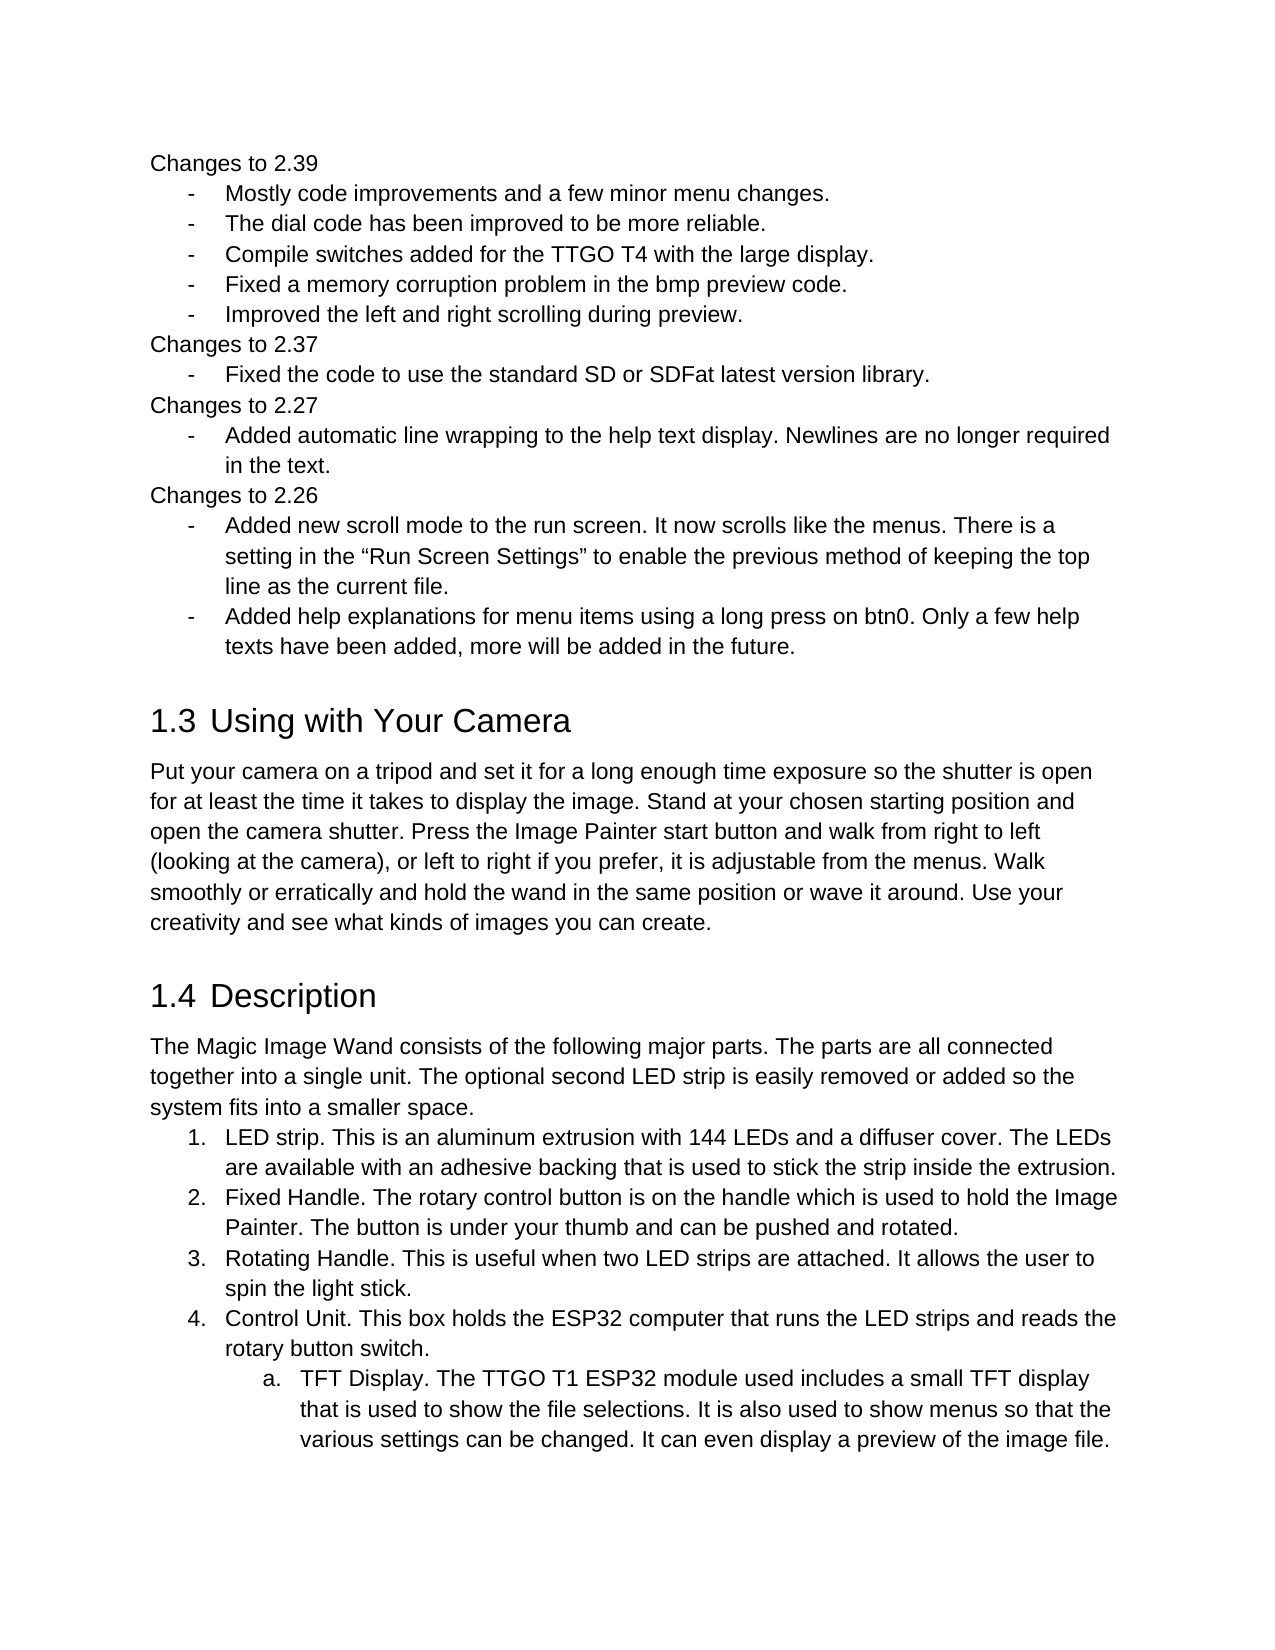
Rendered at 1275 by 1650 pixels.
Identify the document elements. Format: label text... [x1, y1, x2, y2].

subtitle Using with Your Camera [150, 701, 1125, 739]
list LED strip. This is an aluminum extrusion with 144 LEDs and a diffuser cover. The LEDs are available with an adhesive backing that is used to stick the strip inside the extrusion. [187, 1124, 1125, 1180]
list TFT Display. The TTGO T1 ESP32 module used includes a small TFT display that is used to show the file selections. It is also used to show menus so that the various settings can be changed. It can even display a preview of the image file. [262, 1365, 1125, 1452]
list Fixed Handle. The rotary control button is on the handle which is used to hold the Image Painter. The button is under your thumb and can be pushed and rotated. [187, 1184, 1125, 1241]
list Rotating Handle. This is useful when two LED strips are attached. It allows the user to spin the light stick. [187, 1244, 1125, 1301]
list Control Unit. This box holds the ESP32 computer that runs the LED strips and reads the rotary button switch. [187, 1305, 1125, 1362]
list Added help explanations for menu items using a long press on btn0. Only a few help texts have been added, more will be added in the future. [187, 603, 1125, 660]
list The dial code has been improved to be more reliable. [187, 210, 1125, 237]
list Improved the left and right scrolling during preview. [187, 301, 1125, 327]
text Changes to 2.26 [150, 482, 1125, 509]
list Compile switches added for the TTGO T4 with the large display. [187, 241, 1125, 267]
list Added automatic line wrapping to the help text display. Newlines are no longer required in the text. [187, 422, 1125, 478]
subtitle Description [150, 976, 1125, 1015]
list Fixed a memory corruption problem in the bmp preview code. [187, 271, 1125, 297]
text Changes to 2.37 [150, 331, 1125, 358]
text Put your camera on a tripod and set it for a long enough time exposure so the shutter is open for at least the time it takes to display the image. Stand at your chosen starting position and open the camera shutter. Press the Image Painter start button and walk from right to left (looking at the camera), or left to right if you prefer, it is adjustable from the menus. Walk smoothly or erratically and hold the wand in the same position or wave it around. Use your creativity and see what kinds of images you can create. [150, 758, 1125, 935]
list Added new scroll mode to the run screen. It now scrolls like the menus. There is a setting in the “Run Screen Settings” to enable the previous method of keeping the top line as the current file. [187, 512, 1125, 599]
text The Magic Image Wand consists of the following major parts. The parts are all connected together into a single unit. The optional second LED strip is easily removed or added so the system fits into a smaller space. [150, 1033, 1125, 1120]
list Fixed the code to use the standard SD or SDFat latest version library. [187, 361, 1125, 388]
list Mostly code improvements and a few minor menu changes. [187, 180, 1125, 207]
text Changes to 2.27 [150, 392, 1125, 418]
text Changes to 2.39 [150, 150, 1125, 176]
